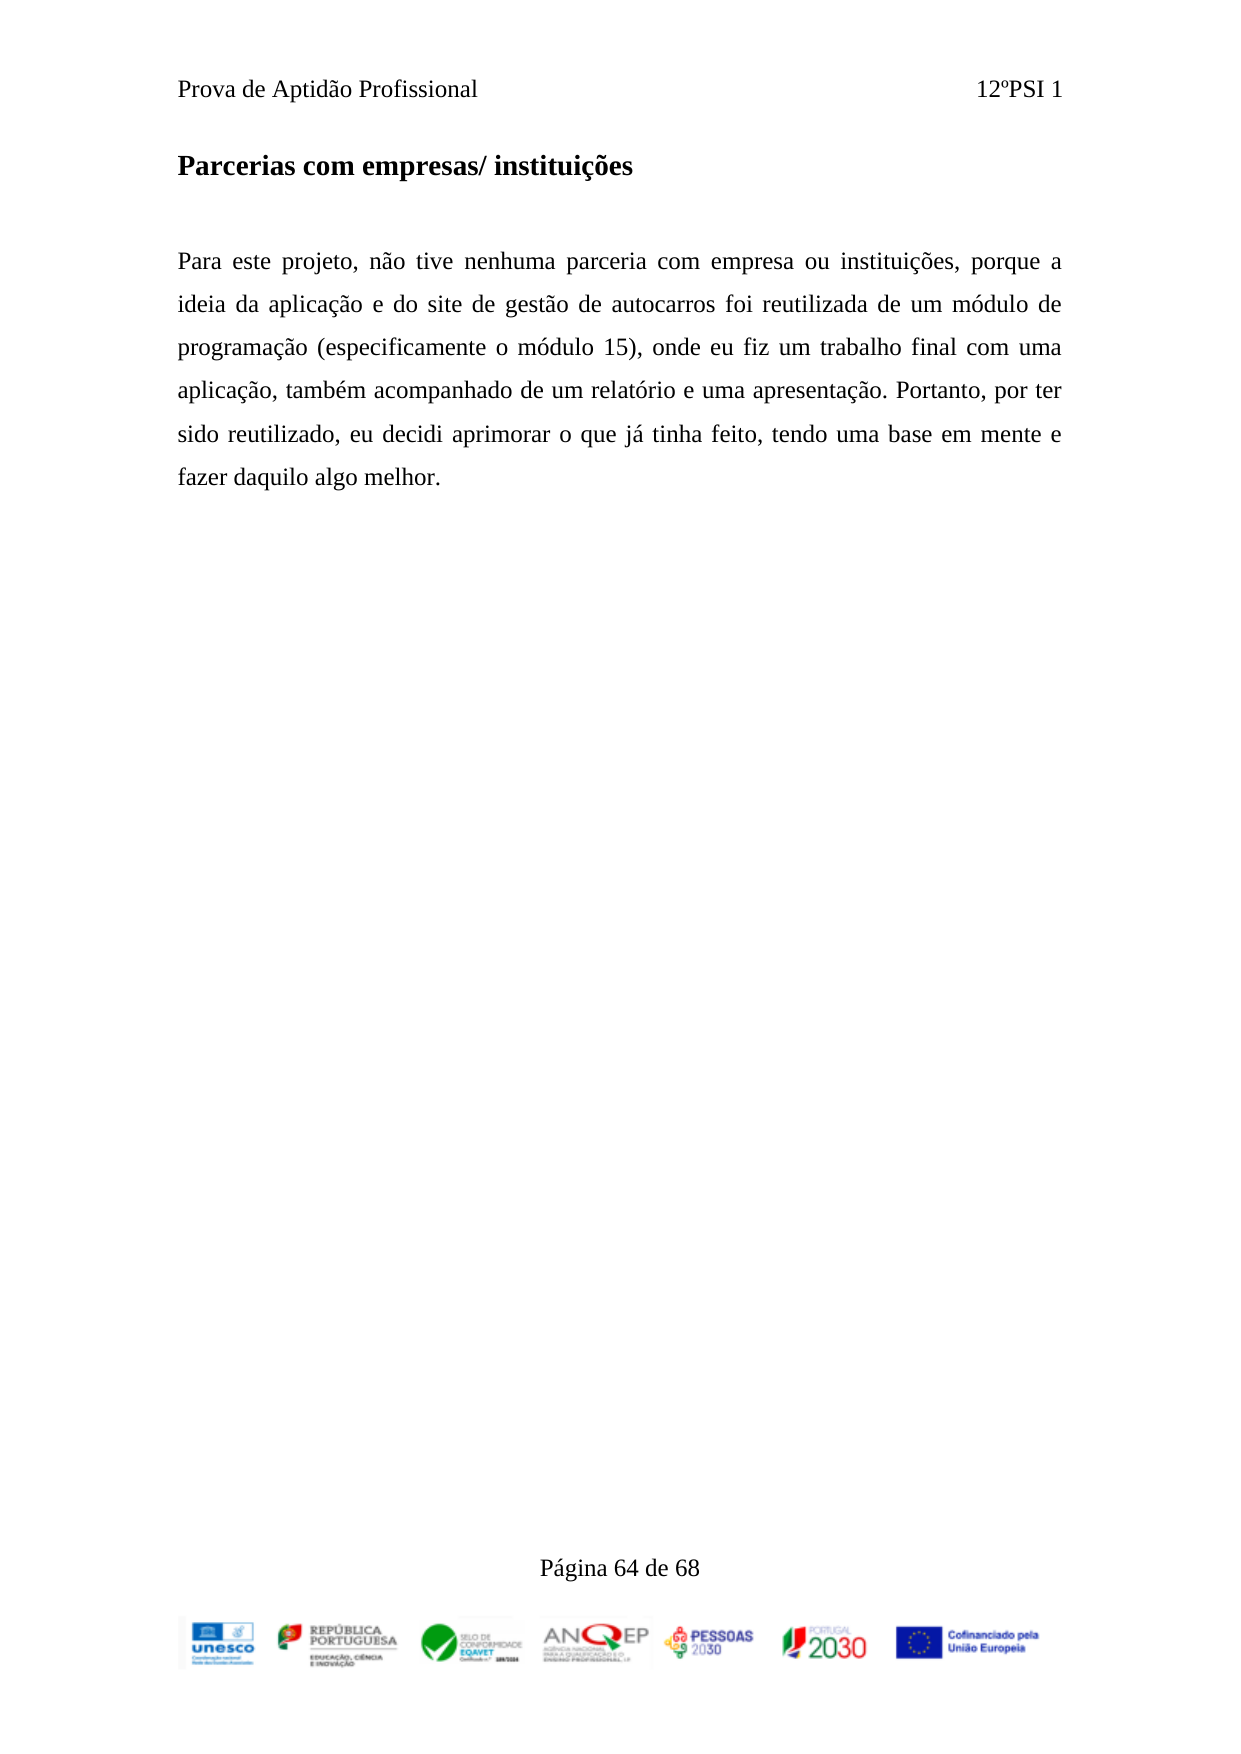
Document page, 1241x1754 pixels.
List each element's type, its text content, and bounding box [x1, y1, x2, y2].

text Para este projeto, não tive nenhuma parceria com empresa ou instituições, porque a ideia da aplicação e do site de gestão de autocarros foi reutilizada de um módulo de programação (especificamente o módulo 15), onde eu fiz um trabalho final com uma aplicação, também acompanhado de um relatório e uma apresentação. Portanto, por ter sido reutilizado, eu decidi aprimorar o que já tinha feito, tendo uma base em mente e fazer daquilo algo melhor. [177, 246, 1063, 491]
picture [177, 1615, 1084, 1677]
subtitle Parcerias com empresas/ instituições [177, 148, 1063, 181]
